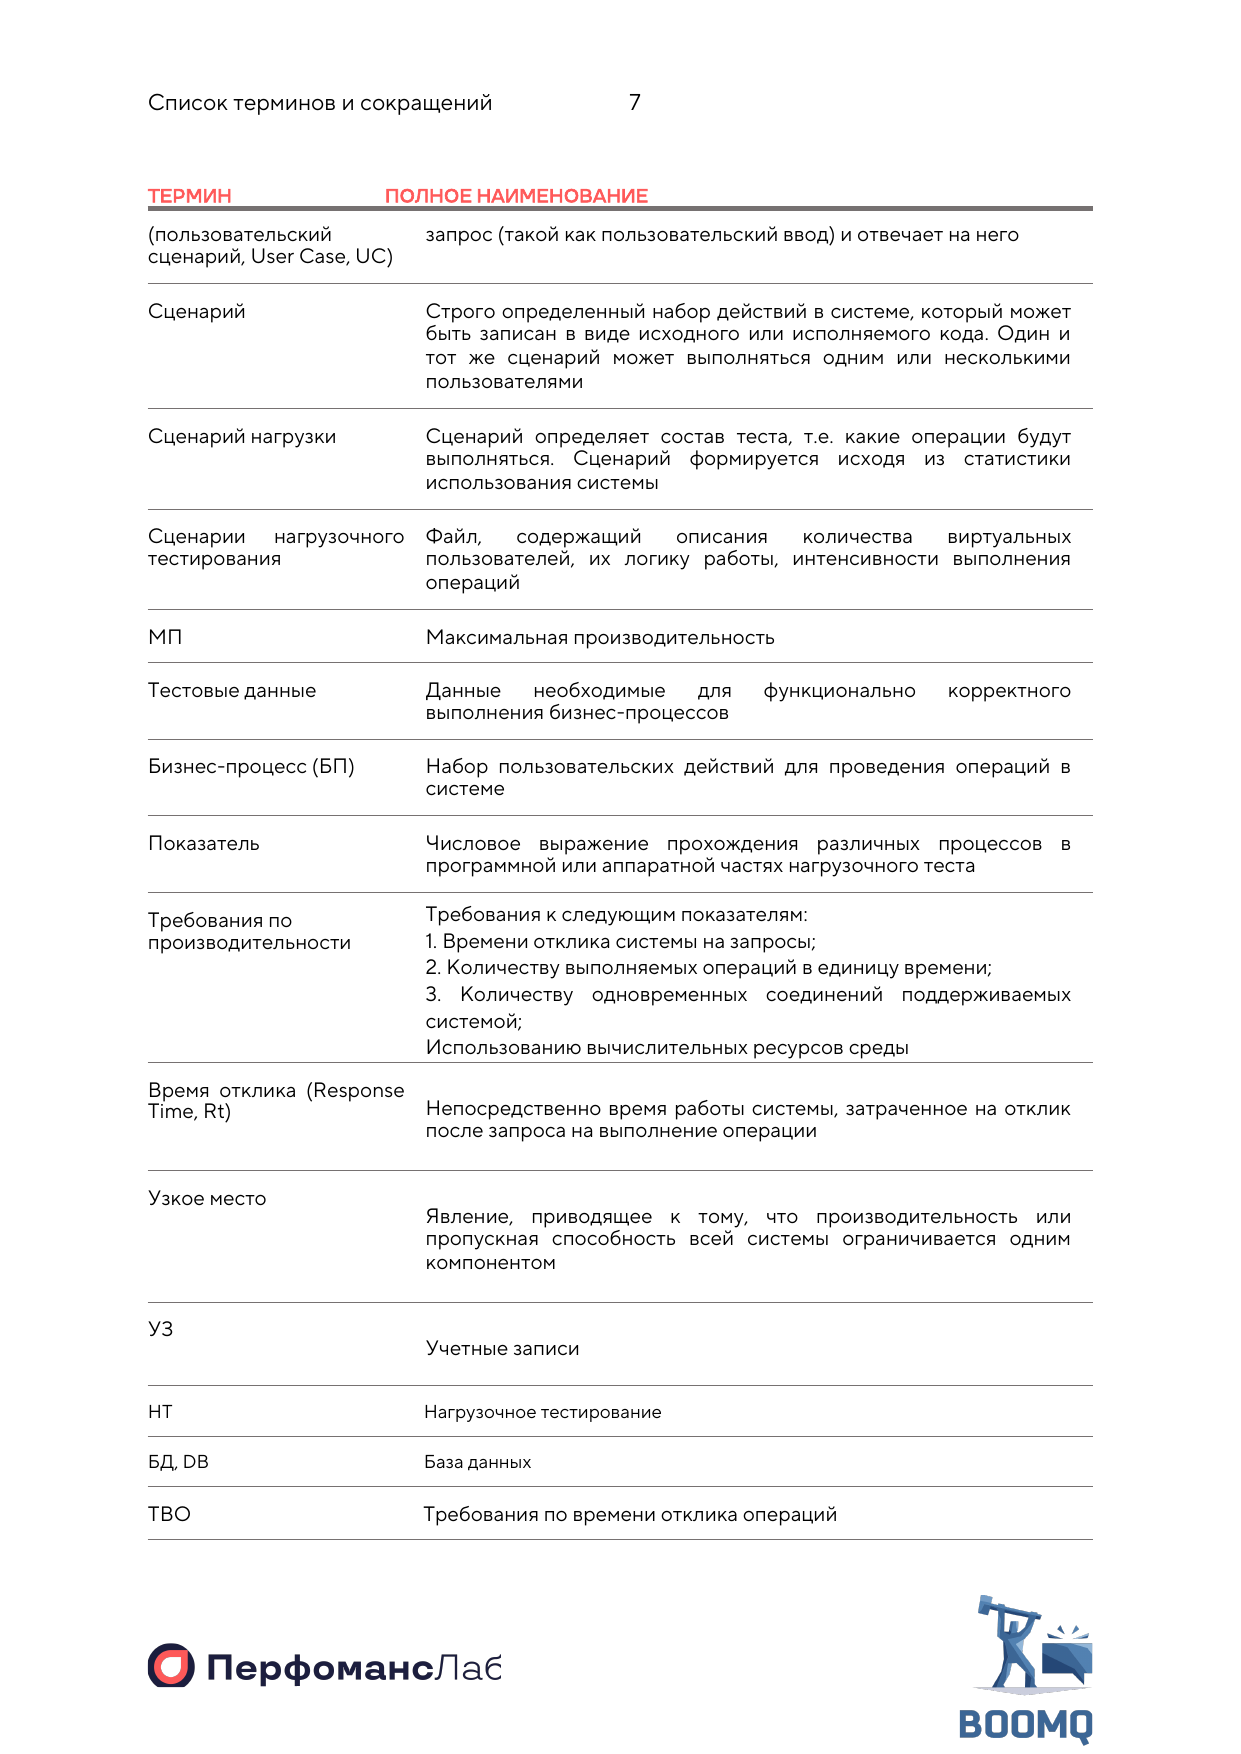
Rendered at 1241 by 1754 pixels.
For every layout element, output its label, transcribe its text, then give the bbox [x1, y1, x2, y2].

table_cell Показатель [148, 816, 425, 892]
table_cell Строго определенный набор действий в системе, который может быть записан в виде исходного или исполняемого кода. Один и тот же сценарий может выполняться одним или несколькими пользователями [425, 284, 1092, 408]
picture [959, 1595, 1093, 1746]
table_cell Числовое выражение прохождения различных процессов в программной или аппаратной частях нагрузочного теста [425, 816, 1092, 892]
table_cell Сценарий нагрузки [148, 409, 425, 508]
table_cell Требования к следующим показателям: 1. Времени отклика системы на запросы; 2. Количеству выполняемых операций в единицу времени; 3. Количеству одновременных соединений поддерживаемых системой; Использованию вычислительных ресурсов среды [425, 893, 1092, 1062]
table_cell Требования по производительности [148, 893, 425, 1062]
table_cell Тестовые данные [148, 663, 425, 738]
table_cell ТВО [148, 1487, 385, 1538]
table_cell Сценарий использования (пользовательский сценарий, User Case, UC) [148, 211, 425, 283]
table_cell Бизнес-процесс (БП) [148, 740, 425, 815]
table_cell Данные необходимые для функционально корректного выполнения бизнес-процессов [425, 663, 1092, 738]
table_header Полное наименование [385, 177, 1092, 206]
table_cell Нагрузочное тестирование [385, 1386, 1092, 1436]
table_cell НТ [148, 1386, 385, 1436]
table_cell Набор пользовательских действий для проведения операций в системе [425, 740, 1092, 815]
table_header Термин [148, 177, 385, 206]
table_cell Непосредственно время работы системы, затраченное на отклик после запроса на выполнение операции [425, 1063, 1092, 1169]
table_cell БД, DB [148, 1437, 385, 1486]
table_cell Сценарий [148, 284, 425, 408]
table_cell Явление, приводящее к тому, что производительность или пропускная способность всей системы ограничивается одним компонентом [425, 1171, 1092, 1302]
table_cell МП [148, 610, 425, 662]
table_cell Узкое место [148, 1171, 425, 1302]
table_cell Время отклика (Response Time, Rt) [148, 1063, 425, 1169]
table_cell Сценарии нагрузочного тестирования [148, 510, 425, 609]
table_cell Учетные записи [425, 1303, 1092, 1385]
picture [147, 1643, 501, 1688]
table_cell Описание операции, при которой система получает внешний запрос (такой как пользовательский ввод) и отвечает на него [425, 211, 1092, 283]
table_cell УЗ [148, 1303, 425, 1385]
table_cell Максимальная производительность [425, 610, 1092, 662]
table_cell Сценарий определяет состав теста, т.е. какие операции будут выполняться. Сценарий формируется исходя из статистики использования системы [425, 409, 1092, 508]
table_cell Требования по времени отклика операций [385, 1487, 1092, 1538]
table_cell База данных [385, 1437, 1092, 1486]
table_cell Файл, содержащий описания количества виртуальных пользователей, их логику работы, интенсивности выполнения операций [425, 510, 1092, 609]
